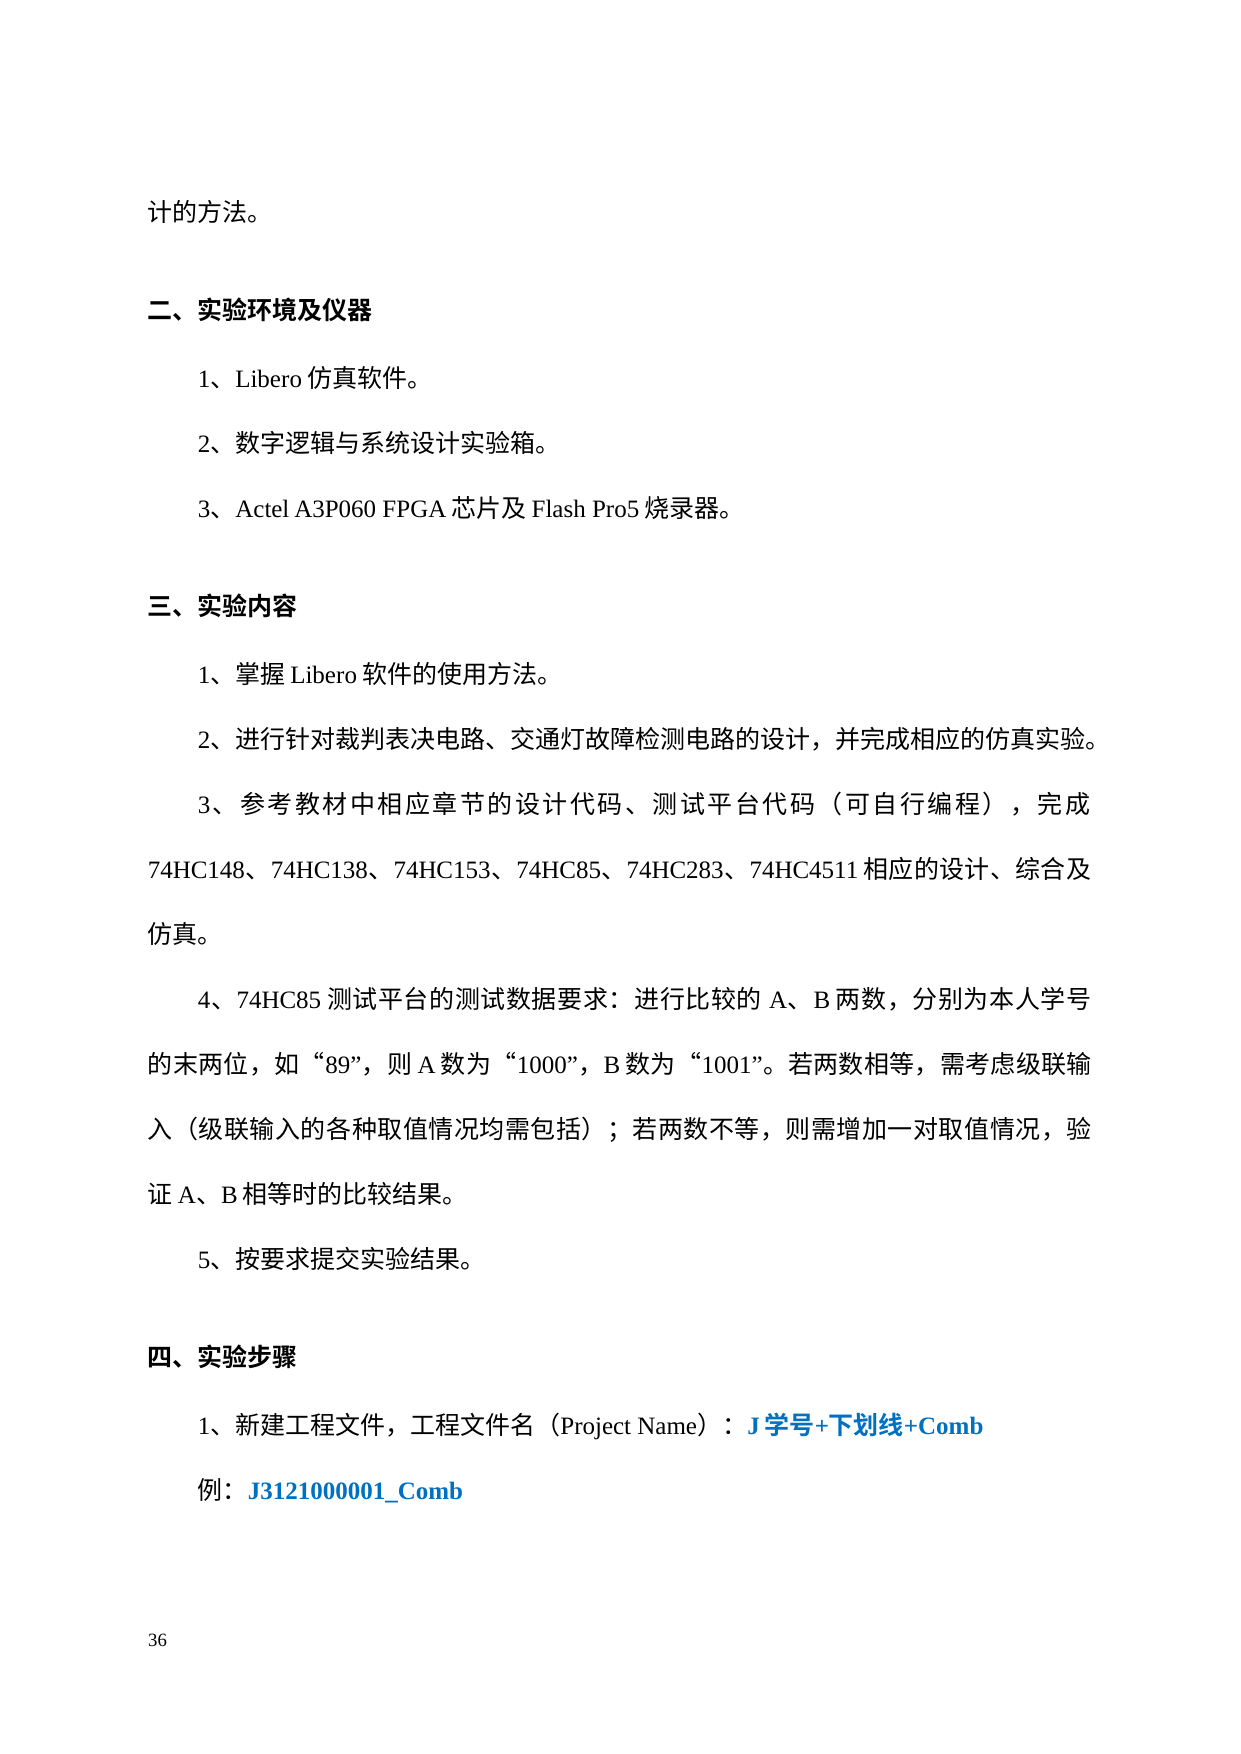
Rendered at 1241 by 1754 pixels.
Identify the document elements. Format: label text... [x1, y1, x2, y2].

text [148, 178, 1092, 243]
text 1、新建工程文件，工程文件名（Project Name）：J学号+下划线+Comb [148, 1391, 1092, 1456]
text 4、74HC85测试平台的测试数据要求：进行比较的A、B两数，分别为本人学号的末两位，如“89”，则A数为“1000”，B数为“1001”。若两数相等，需考虑级联输入（级联输入的各种取值情况均需包括）；若两数不等，则需增加一对取值情况，验证A、B相等时的比较结果。 [148, 965, 1092, 1225]
text 2、进行针对裁判表决电路、交通灯故障检测电路的设计，并完成相应的仿真实验。 [148, 705, 1092, 770]
text 2、数字逻辑与系统设计实验箱。 [148, 409, 1092, 474]
text 1、Libero仿真软件。 [148, 344, 1092, 409]
text 二、实验环境及仪器 [148, 276, 1092, 341]
text 例：J3121000001_Comb [148, 1456, 1092, 1521]
text 3、Actel A3P060 FPGA芯片及Flash Pro5烧录器。 [148, 474, 1092, 539]
text 三、实验内容 [148, 572, 1092, 637]
text 3、参考教材中相应章节的设计代码、测试平台代码（可自行编程），完成74HC148、74HC138、74HC153、74HC85、74HC283、74HC4511相应的设计、综合及仿真。 [148, 770, 1092, 965]
text 5、按要求提交实验结果。 [148, 1225, 1092, 1290]
text 1、掌握Libero软件的使用方法。 [148, 640, 1092, 705]
text 四、实验步骤 [148, 1323, 1092, 1388]
